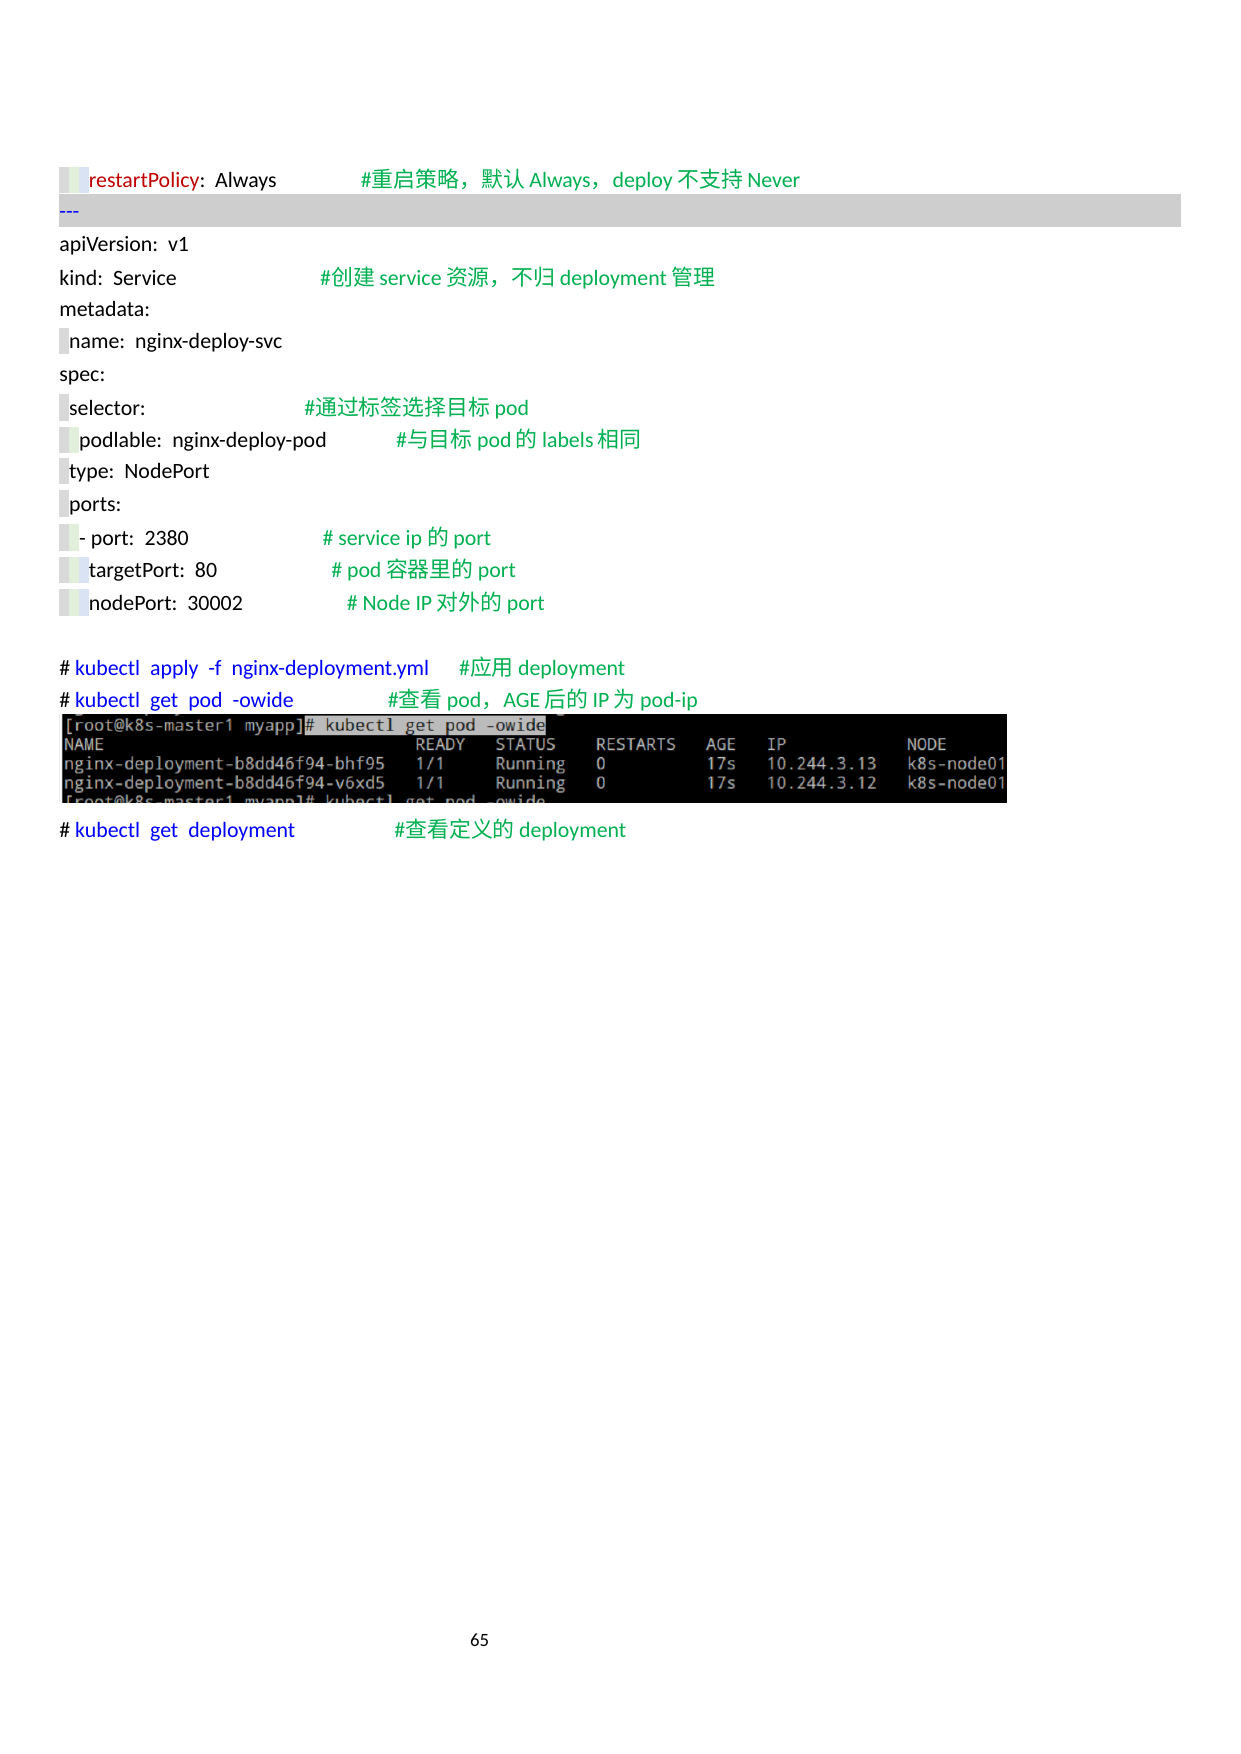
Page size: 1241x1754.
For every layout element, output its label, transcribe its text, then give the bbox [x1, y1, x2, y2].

text name: nginx-deploy-svc [59, 324, 1181, 357]
text ports: [59, 487, 1181, 519]
text podlable: nginx-deploy-pod #与目标pod的labels相同 [59, 422, 1181, 454]
text apiVersion: v1 [59, 227, 1181, 259]
text selector: #通过标签选择目标pod [59, 389, 1181, 422]
text - port: 2380 # service ip 的port [59, 519, 1181, 552]
text targetPort: 80 # pod容器里的port [59, 552, 1181, 584]
text # kubectl get deployment #查看定义的deployment [59, 812, 1181, 844]
text spec: [59, 357, 1181, 389]
text # kubectl apply -f nginx-deployment.yml #应用deployment [59, 649, 1181, 682]
text nodePort: 30002 # Node IP对外的port [59, 584, 1181, 617]
text --- [59, 194, 1181, 227]
text kind: Service #创建service资源，不归deployment管理 [59, 259, 1181, 292]
text type: NodePort [59, 454, 1181, 487]
text restartPolicy: Always #重启策略，默认Always，deploy不支持Never [59, 162, 1181, 194]
picture [59, 714, 1007, 803]
text # kubectl get pod -owide #查看pod，AGE后的IP为pod-ip [59, 682, 1181, 714]
text metadata: [59, 292, 1181, 324]
